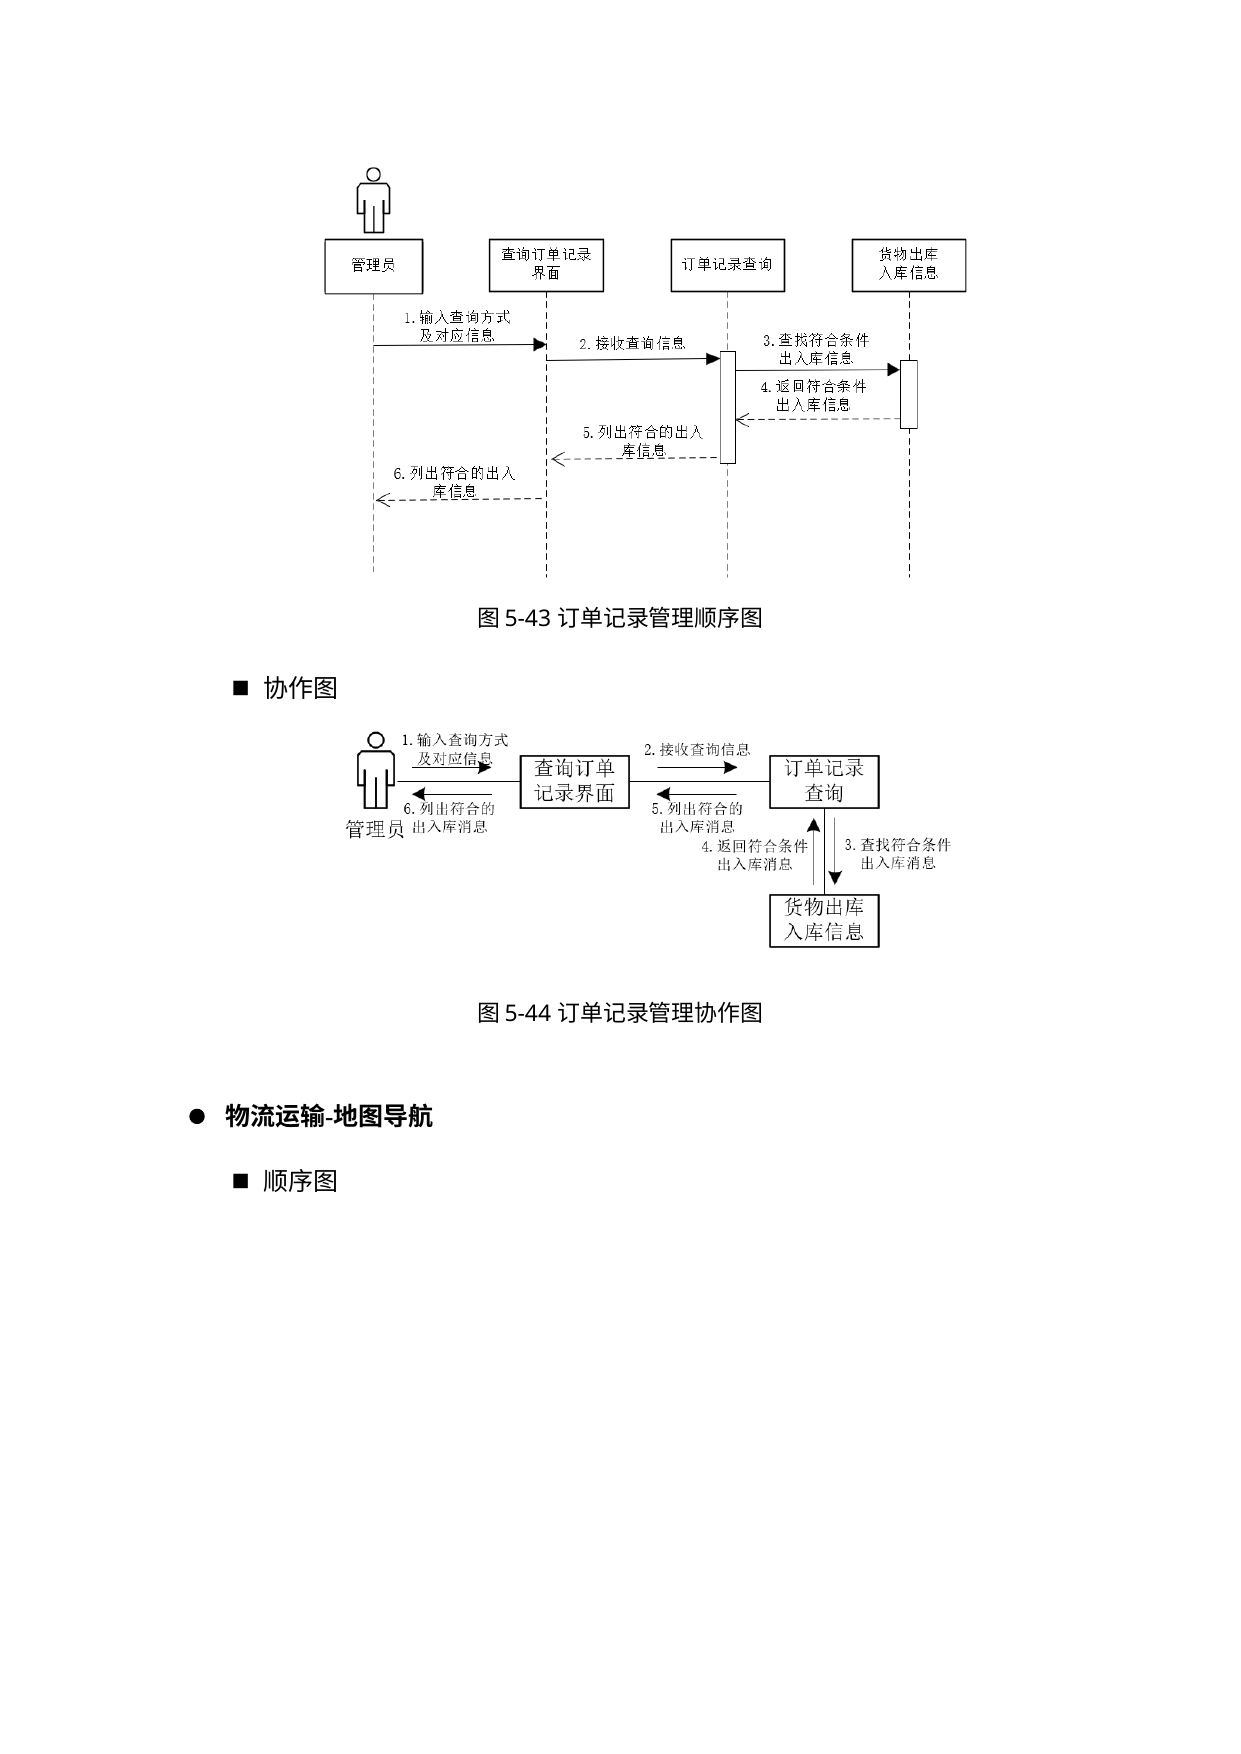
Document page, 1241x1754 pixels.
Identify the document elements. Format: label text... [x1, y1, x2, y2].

list 图5-44 订单记录管理协作图 [187, 979, 1053, 1044]
list 物流运输-地图导航 [187, 1082, 1053, 1147]
picture [327, 719, 957, 959]
list 图5-43 订单记录管理顺序图 [187, 584, 1053, 649]
picture [312, 162, 972, 578]
list 顺序图 [231, 1147, 1053, 1212]
list 协作图 [231, 654, 1053, 719]
